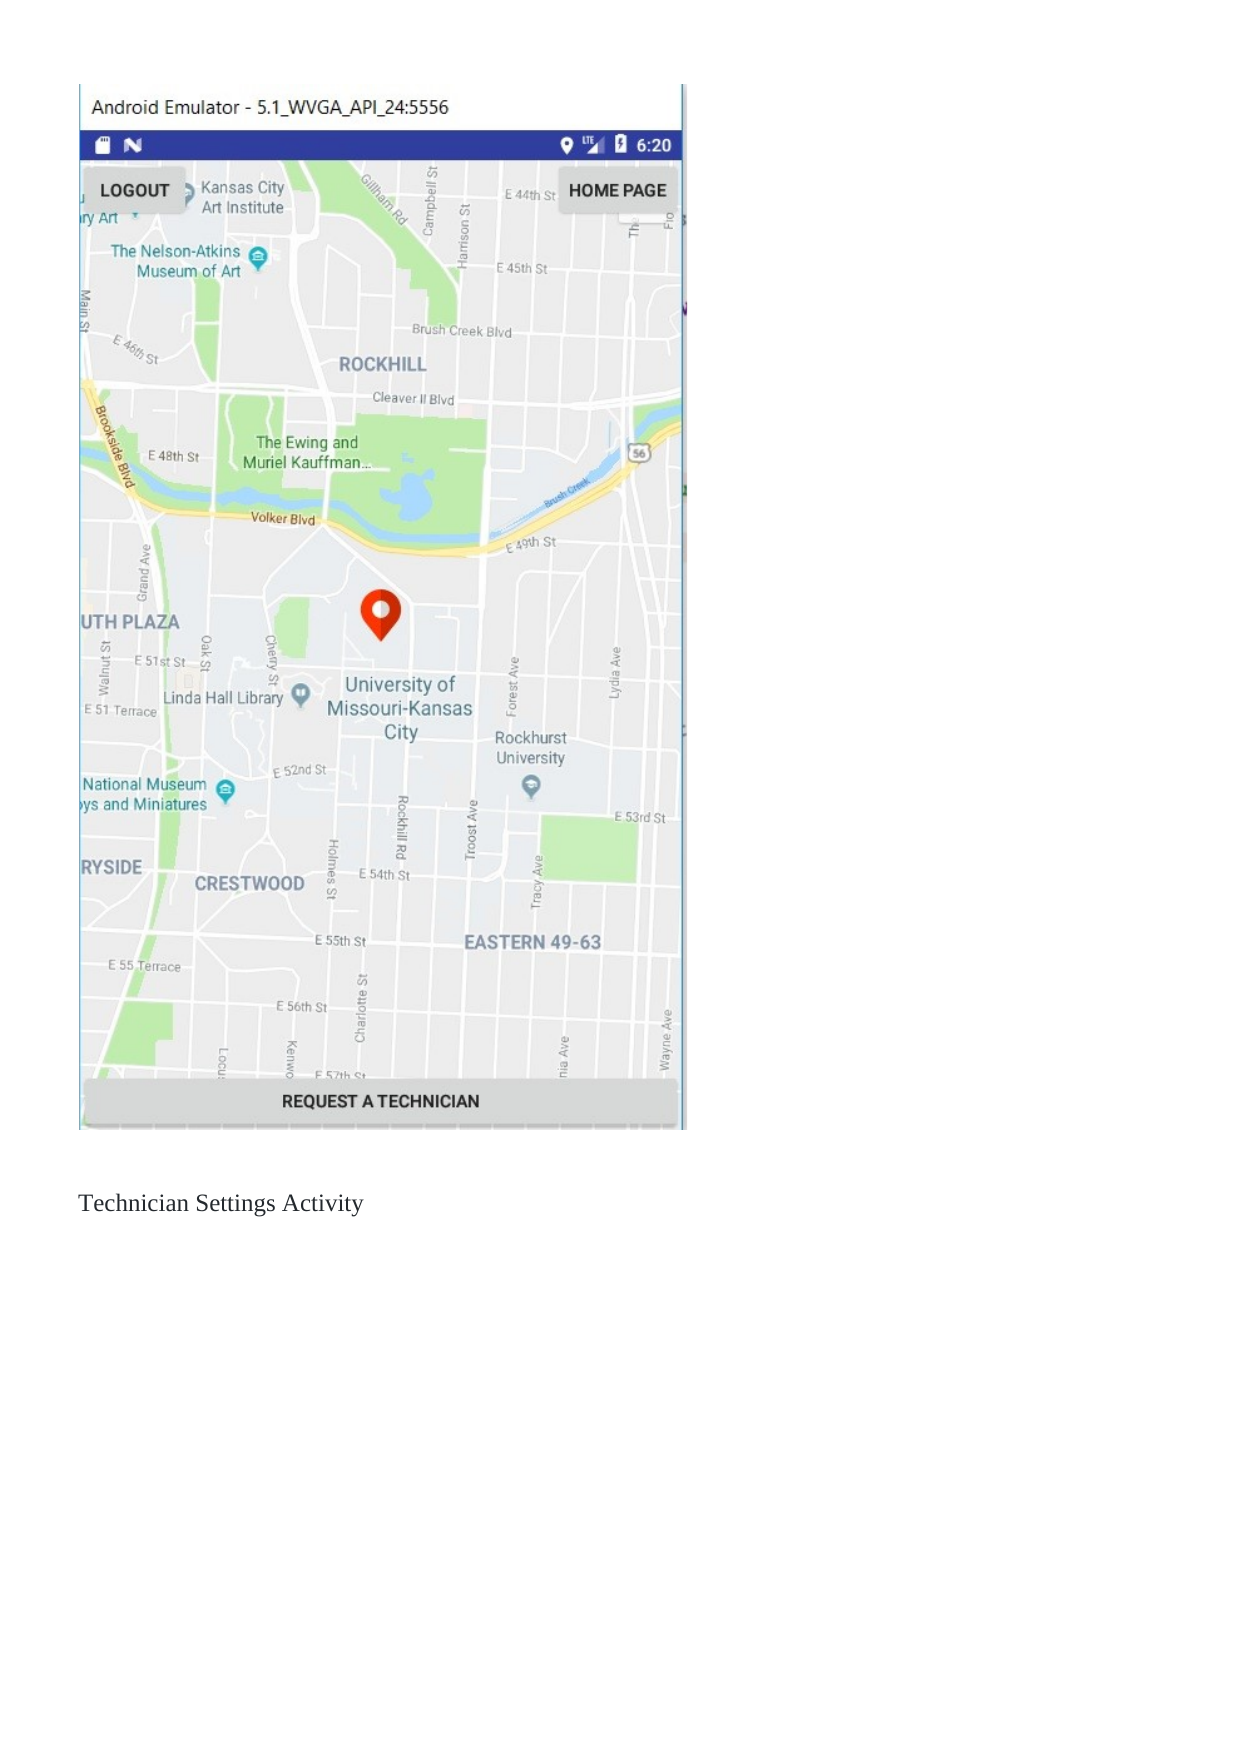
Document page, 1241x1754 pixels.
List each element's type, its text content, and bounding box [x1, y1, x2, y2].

text Technician Settings Activity [78, 1188, 1150, 1217]
picture [79, 84, 688, 1130]
